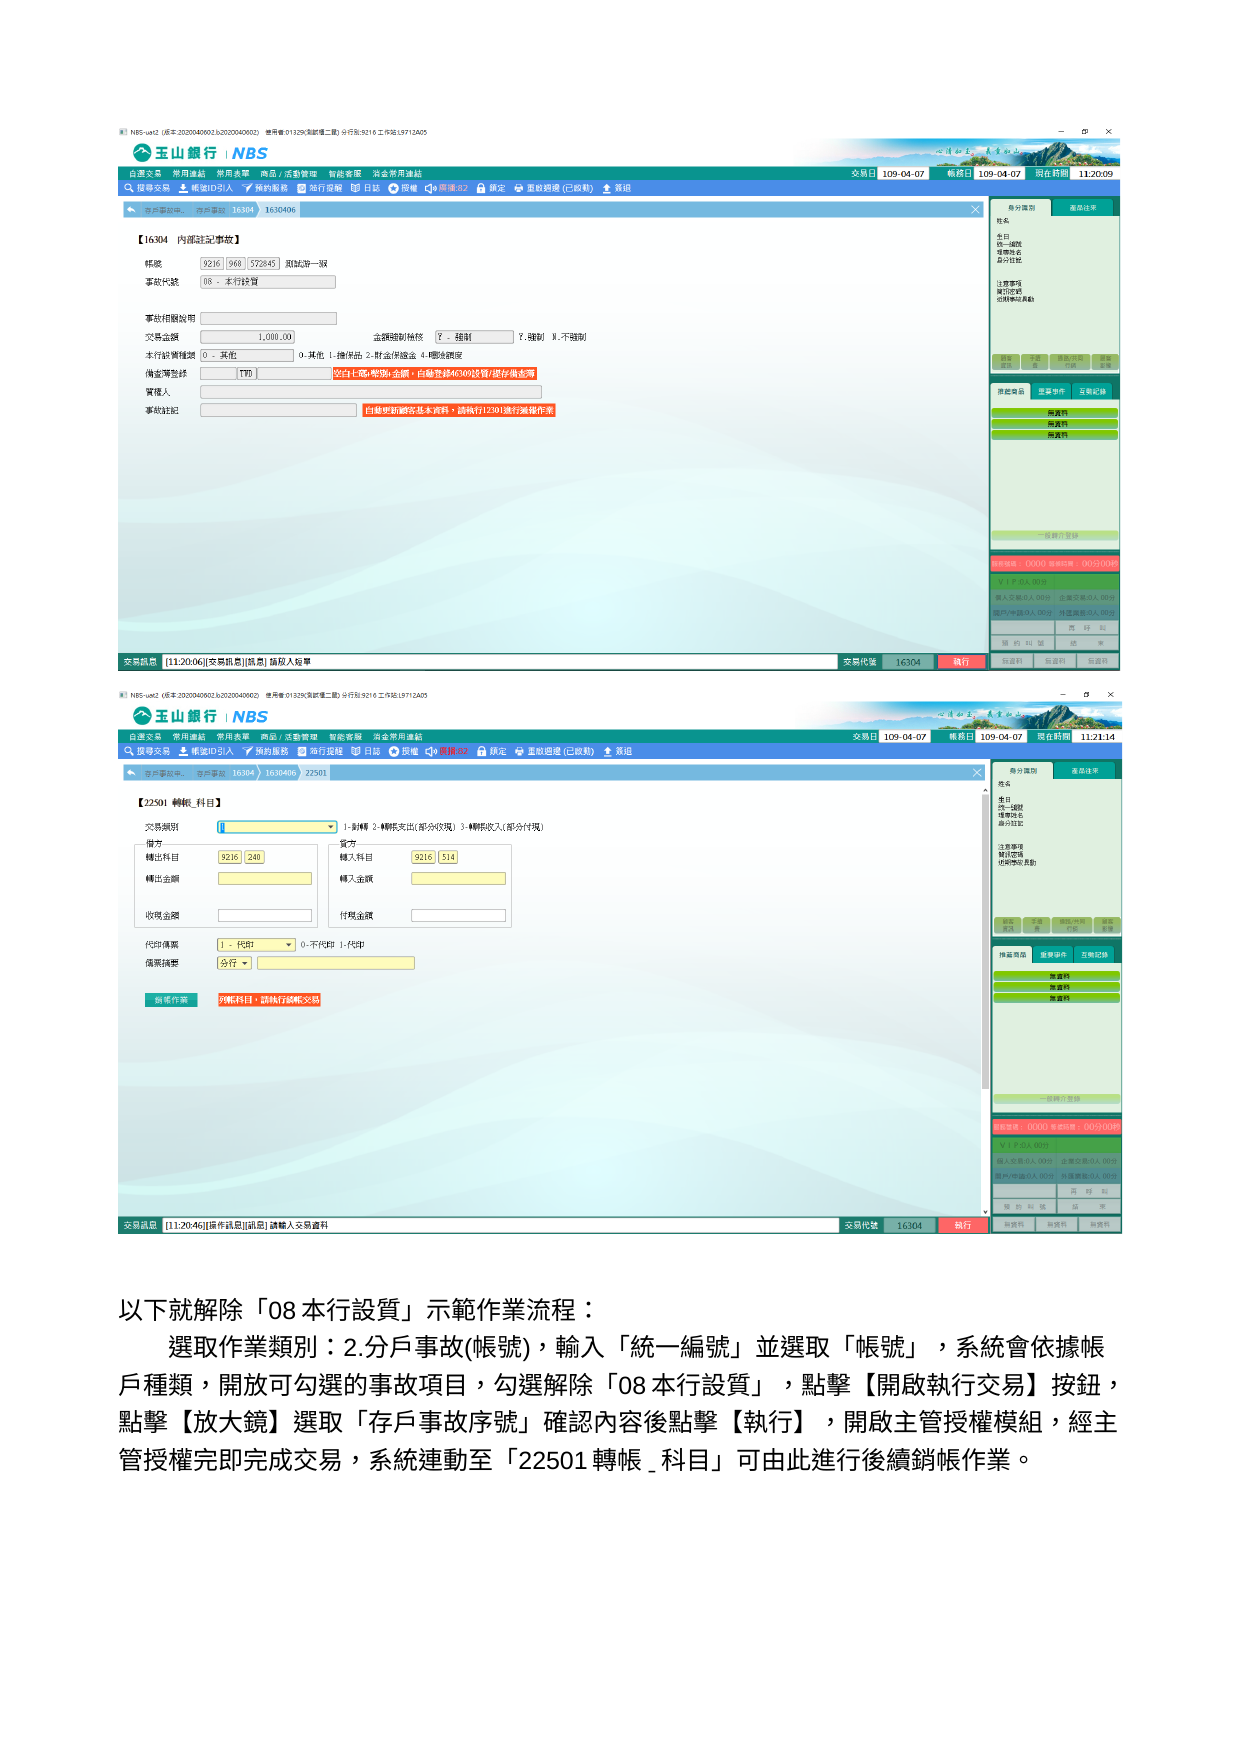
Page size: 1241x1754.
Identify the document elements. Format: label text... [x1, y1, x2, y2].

text 選取作業類別：2.分戶事故(帳號)，輸入「統一編號」並選取「帳號」，系統會依據帳戶種類，開放可勾選的事故項目，勾選解除「08本行設質」，點擊【開啟執行交易】按鈕，點擊【放大鏡】選取「存戶事故序號」確認內容後點擊【執行】，開啟主管授權模組，經主管授權完即完成交易，系統連動至「22501轉帳ˍ科目」可由此進行後續銷帳作業。 [118, 1327, 1122, 1477]
picture [118, 689, 1123, 1234]
picture [118, 127, 1121, 671]
text 以下就解除「08本行設質」示範作業流程： [118, 1289, 1122, 1327]
